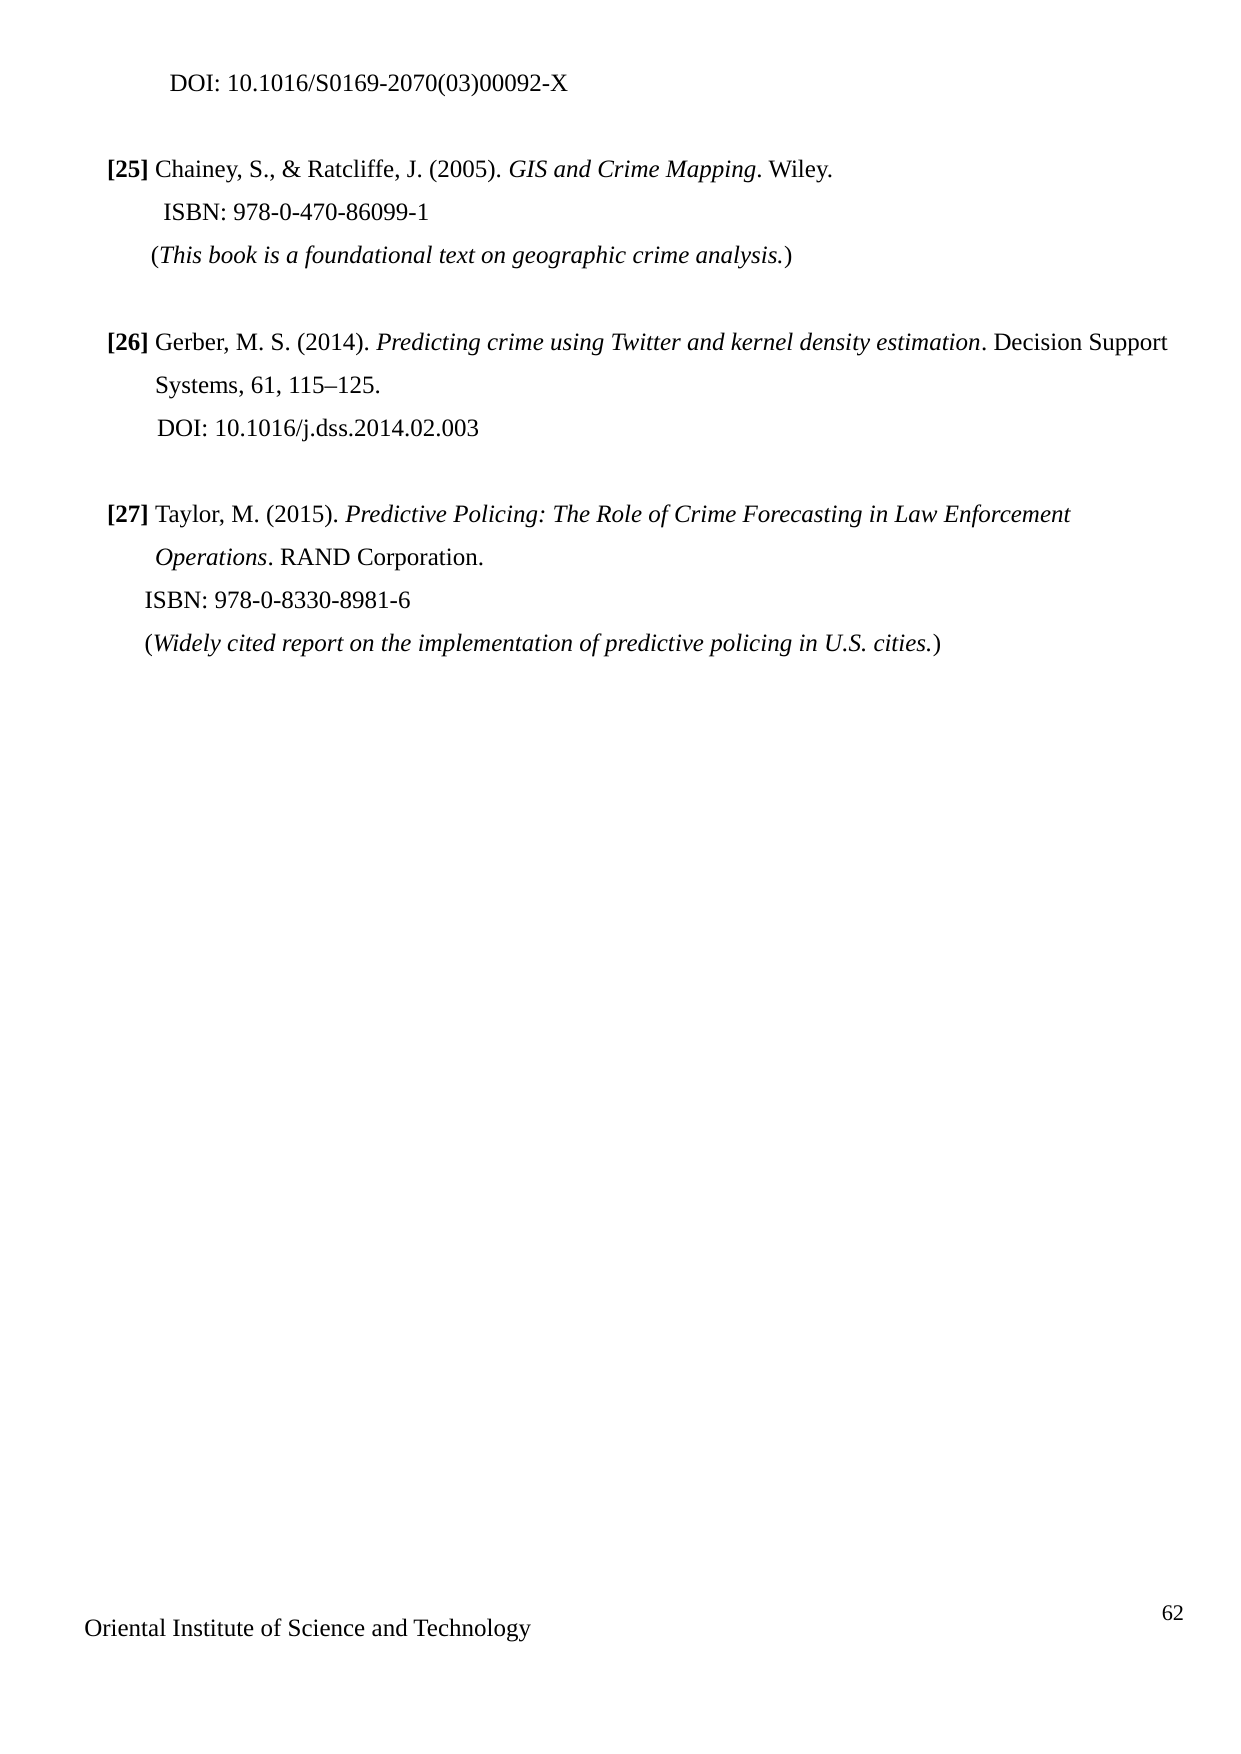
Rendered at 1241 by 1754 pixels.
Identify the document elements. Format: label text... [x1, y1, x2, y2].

list Gerber, M. S. (2014). Predicting crime using Twitter and kernel density estimation. Decision Support Systems, 61, 115–125. [107, 327, 1180, 398]
text (Widely cited report on the implementation of predictive policing in U.S. cities.) [107, 628, 1201, 657]
list Chainey, S., & Ratcliffe, J. (2005). GIS and Crime Mapping. Wiley. [107, 154, 1180, 183]
text DOI: 10.1016/S0169-2070(03)00092-X [107, 68, 1180, 97]
text DOI: 10.1016/j.dss.2014.02.003 [107, 413, 1180, 442]
text (This book is a foundational text on geographic crime analysis.) [107, 240, 1201, 269]
list Taylor, M. (2015). Predictive Policing: The Role of Crime Forecasting in Law Enforcement Operations. RAND Corporation. [107, 499, 1180, 571]
text ISBN: 978-0-470-86099-1 [107, 197, 1180, 226]
text ISBN: 978-0-8330-8981-6 [107, 585, 1180, 614]
